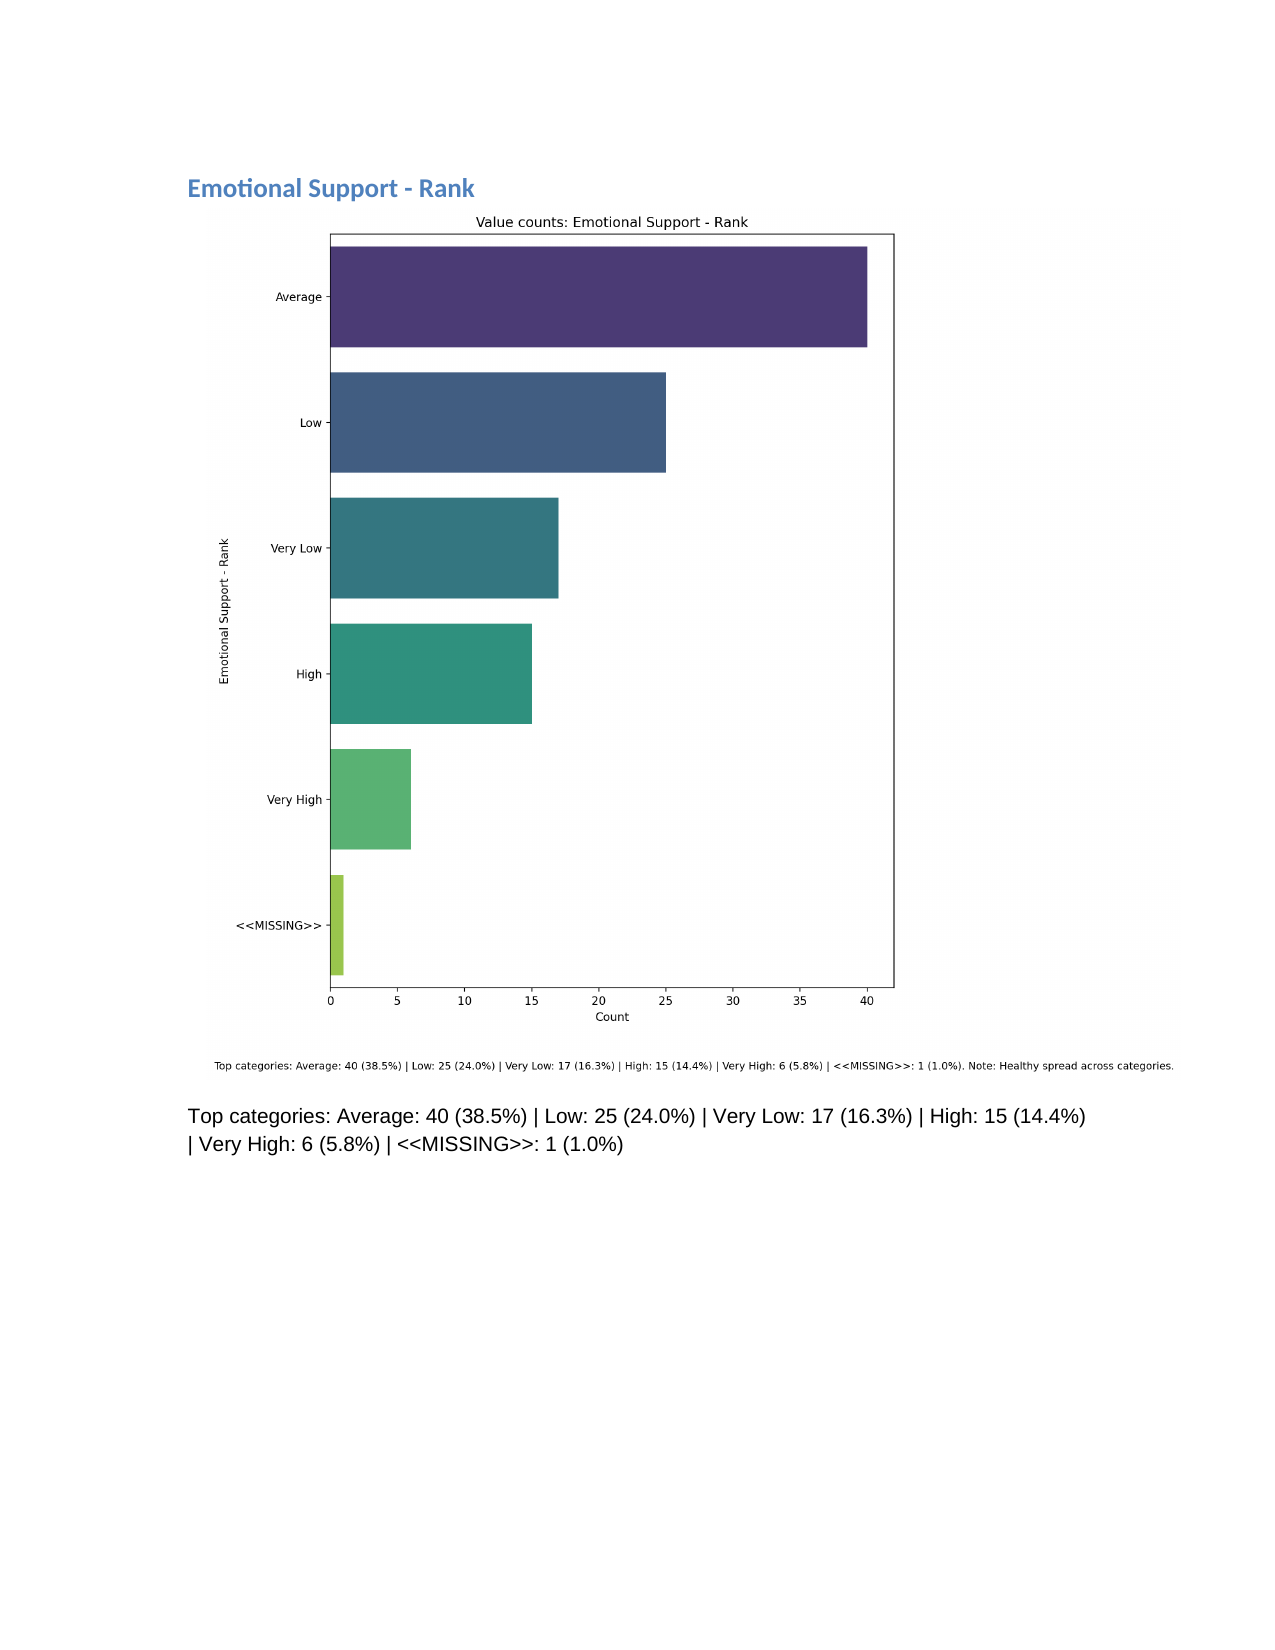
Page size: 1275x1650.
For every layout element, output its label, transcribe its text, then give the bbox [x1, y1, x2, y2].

text Top categories: Average: 40 (38.5%) | Low: 25 (24.0%) | Very Low: 17 (16.3%) | High: 15 (14.4%) | Very High: 6 (5.8%) | <<MISSING>>: 1 (1.0%) [187, 1104, 1087, 1156]
subtitle Emotional Support - Rank [187, 171, 1087, 204]
picture [206, 208, 1182, 1080]
